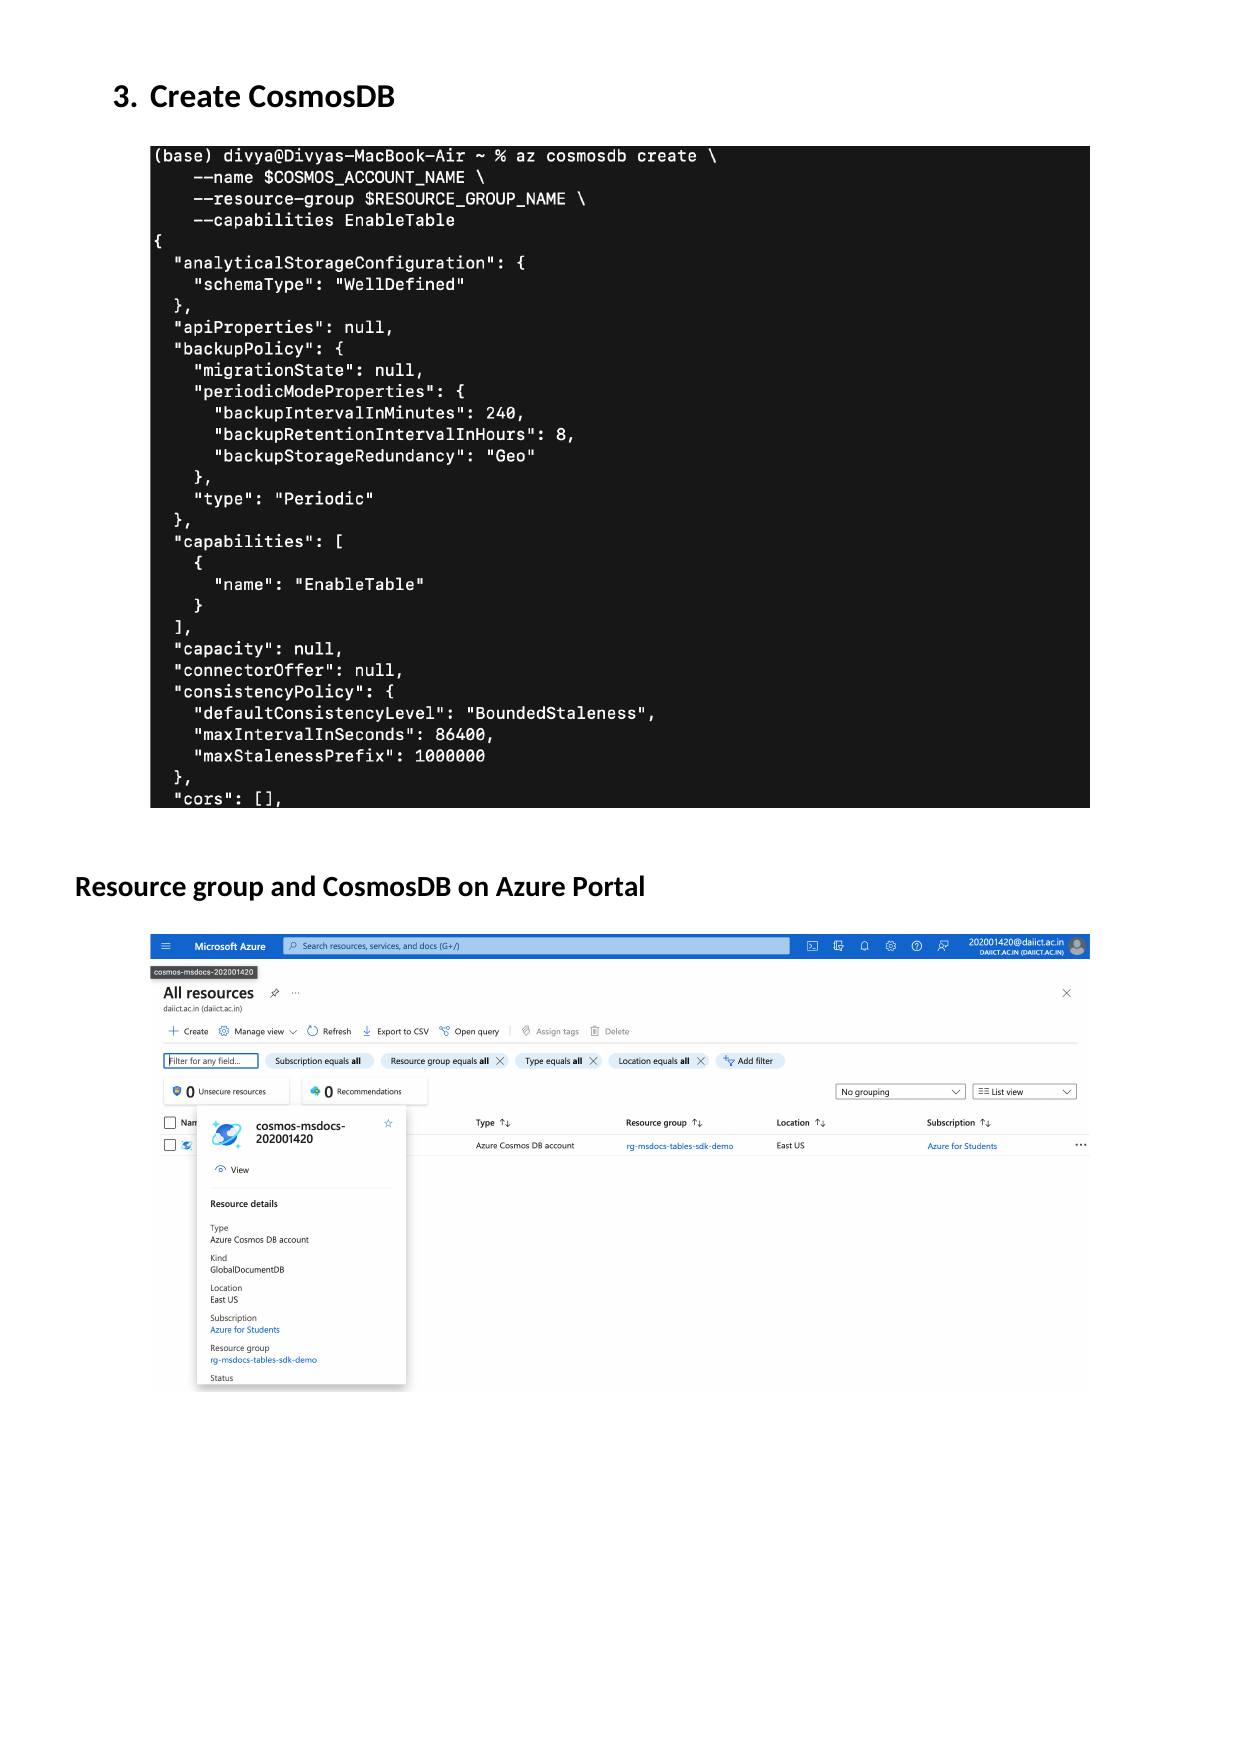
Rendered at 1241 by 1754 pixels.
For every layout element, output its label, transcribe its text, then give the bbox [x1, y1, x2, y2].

text Resource group and CosmosDB on Azure Portal [75, 868, 1165, 904]
list Create CosmosDB [112, 75, 1165, 116]
picture [150, 934, 1090, 1392]
picture [150, 146, 1090, 808]
